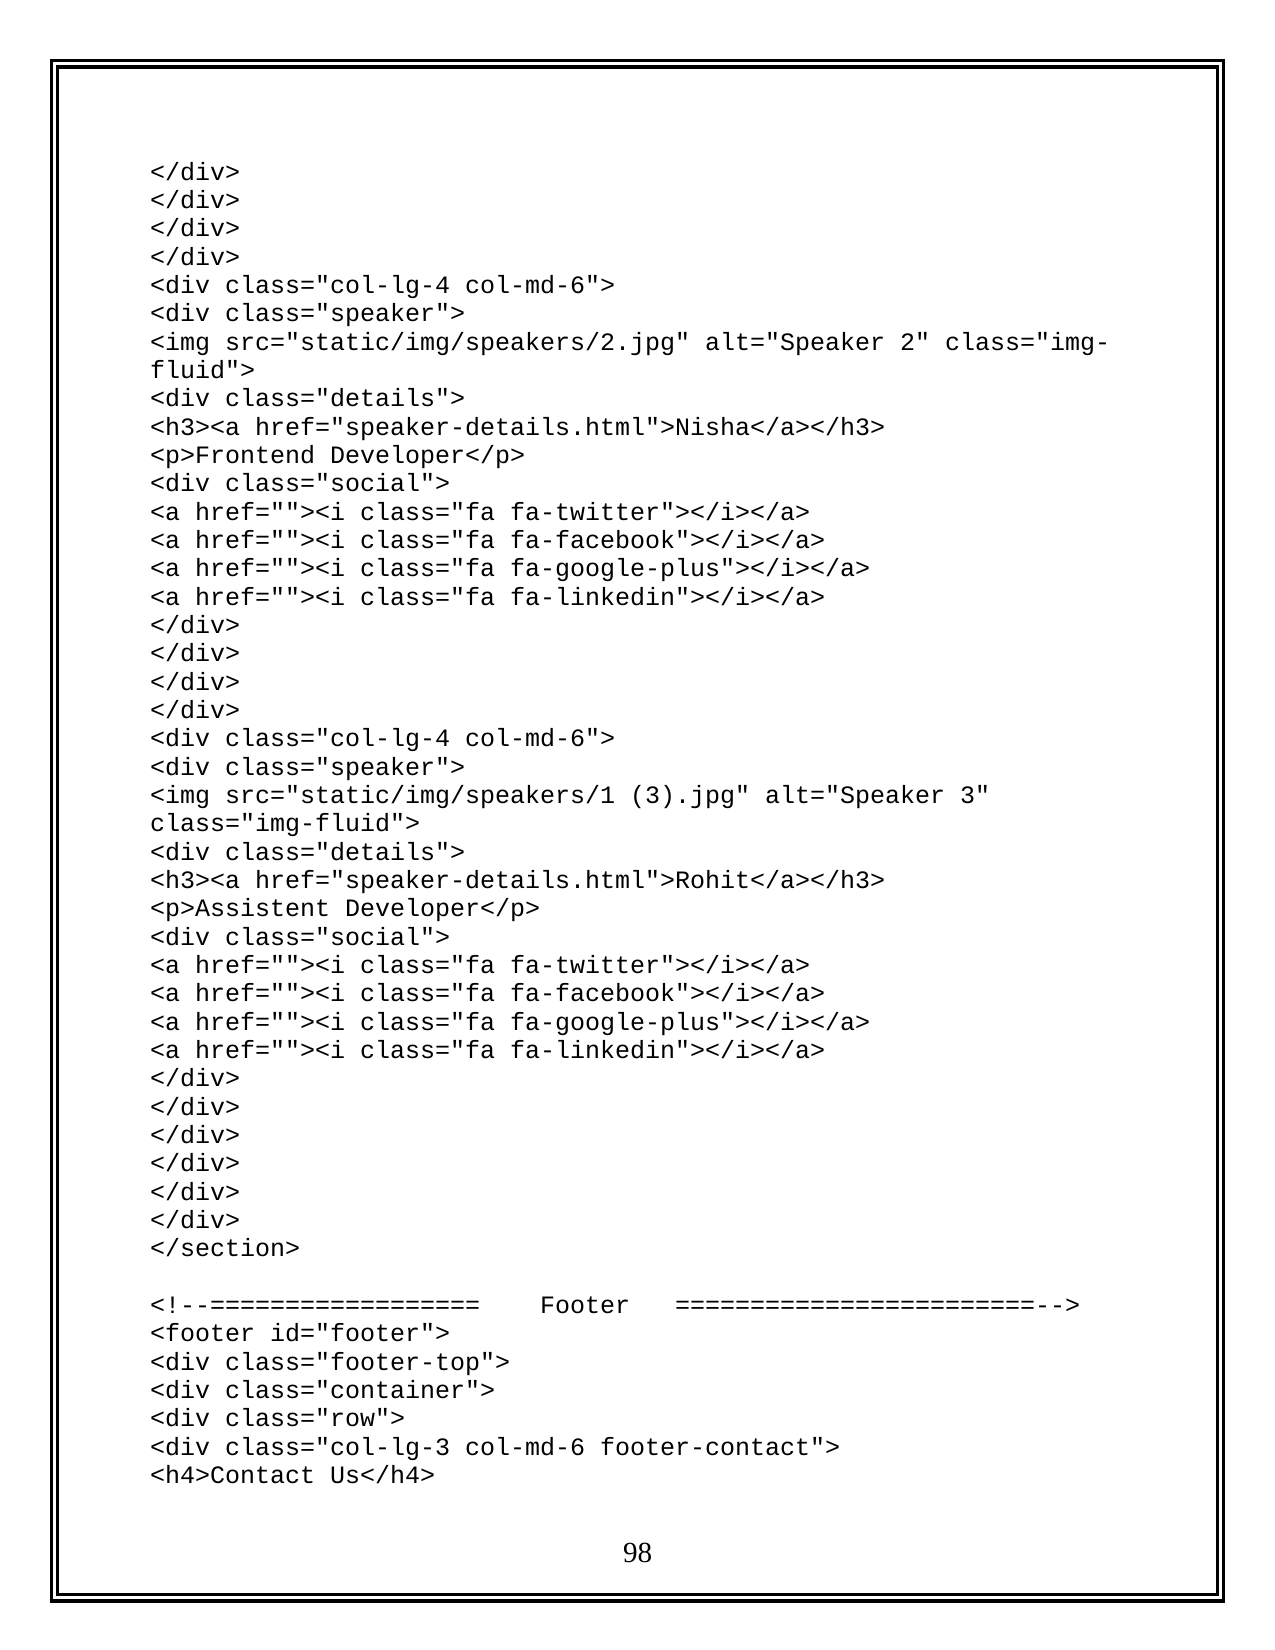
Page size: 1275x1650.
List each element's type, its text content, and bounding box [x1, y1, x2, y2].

text </div> [150, 641, 1125, 669]
text <footer id="footer"> [150, 1321, 1125, 1349]
text </div> [150, 612, 1125, 641]
text <a href=""><i class="fa fa-facebook"></i></a> [150, 981, 1125, 1009]
text <div class="speaker"> [150, 301, 1125, 329]
text <div class="social"> [150, 471, 1125, 499]
text </div> [150, 187, 1125, 216]
text </div> [150, 244, 1125, 272]
text <p>Frontend Developer</p> [150, 442, 1125, 471]
text <a href=""><i class="fa fa-twitter"></i></a> [150, 499, 1125, 527]
text <div class="col-lg-3 col-md-6 footer-contact"> [150, 1434, 1125, 1462]
text </div> [150, 1122, 1125, 1151]
text <div class="details"> [150, 386, 1125, 414]
text <div class="container"> [150, 1377, 1125, 1406]
text <a href=""><i class="fa fa-linkedin"></i></a> [150, 1037, 1125, 1066]
text <a href=""><i class="fa fa-twitter"></i></a> [150, 952, 1125, 981]
text </div> [150, 1094, 1125, 1122]
text <a href=""><i class="fa fa-google-plus"></i></a> [150, 1009, 1125, 1037]
text <h3><a href="speaker-details.html">Nisha</a></h3> [150, 414, 1125, 442]
text </div> [150, 697, 1125, 726]
text <img src="static/img/speakers/2.jpg" alt="Speaker 2" class="img-fluid"> [150, 329, 1125, 386]
text <a href=""><i class="fa fa-linkedin"></i></a> [150, 584, 1125, 612]
text <div class="speaker"> [150, 754, 1125, 782]
text </div> [150, 1179, 1125, 1207]
text <a href=""><i class="fa fa-facebook"></i></a> [150, 527, 1125, 556]
text <!--================== Footer ========================--> [150, 1292, 1125, 1321]
text <div class="footer-top"> [150, 1349, 1125, 1377]
text </section> [150, 1236, 1125, 1264]
text <img src="static/img/speakers/1 (3).jpg" alt="Speaker 3" class="img-fluid"> [150, 782, 1125, 839]
text <a href=""><i class="fa fa-google-plus"></i></a> [150, 556, 1125, 584]
text <div class="col-lg-4 col-md-6"> [150, 726, 1125, 754]
text <h4>Contact Us</h4> [150, 1462, 1125, 1491]
text </div> [150, 216, 1125, 244]
text <div class="details"> [150, 839, 1125, 867]
text <div class="col-lg-4 col-md-6"> [150, 272, 1125, 301]
text <p>Assistent Developer</p> [150, 896, 1125, 924]
text <div class="row"> [150, 1406, 1125, 1434]
text </div> [150, 1151, 1125, 1179]
text </div> [150, 159, 1125, 187]
text <div class="social"> [150, 924, 1125, 952]
text </div> [150, 669, 1125, 697]
text <h3><a href="speaker-details.html">Rohit</a></h3> [150, 867, 1125, 896]
text </div> [150, 1066, 1125, 1094]
text </div> [150, 1207, 1125, 1236]
